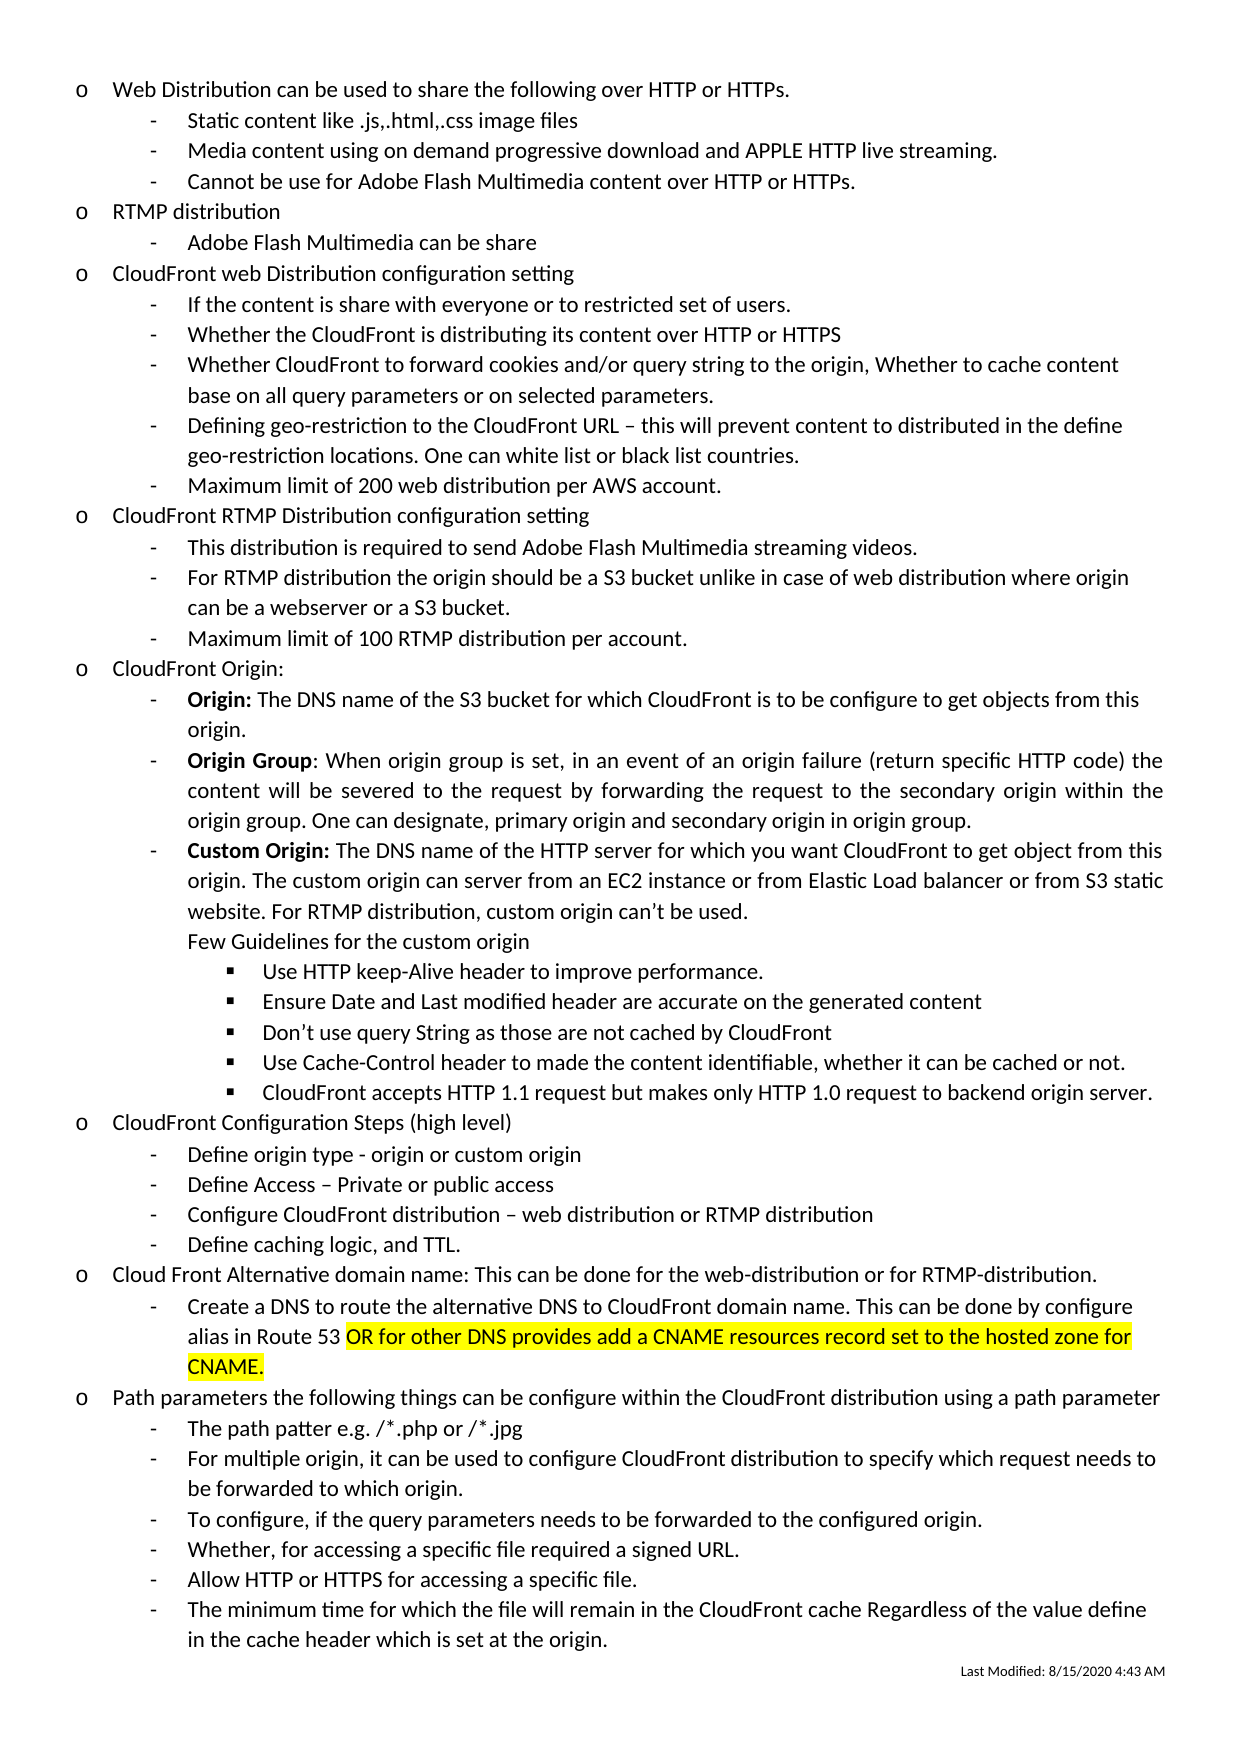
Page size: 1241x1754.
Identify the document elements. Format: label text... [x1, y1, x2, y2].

list Media content using on demand progressive download and APPLE HTTP live streaming. [150, 137, 1165, 165]
list The minimum time for which the file will remain in the CloudFront cache Regardless of the value define in the cache header which is set at the origin. [150, 1595, 1165, 1654]
list Ensure Date and Last modified header are accurate on the generated content [225, 987, 1165, 1016]
list Static content like .js,.html,.css image files [150, 106, 1165, 134]
list Few Guidelines for the custom origin [187, 927, 1165, 955]
list Use Cache-Control header to made the content identifiable, whether it can be cached or not. [225, 1048, 1165, 1076]
list CloudFront Configuration Steps (high level) [75, 1108, 1165, 1137]
list Whether CloudFront to forward cookies and/or query string to the origin, Whether to cache content base on all query parameters or on selected parameters. [150, 351, 1165, 409]
list Define caching logic, and TTL. [150, 1230, 1165, 1258]
list For multiple origin, it can be used to configure CloudFront distribution to specify which request needs to be forwarded to which origin. [150, 1444, 1165, 1503]
list Origin: The DNS name of the S3 bucket for which CloudFront is to be configure to get objects from this origin. [150, 685, 1165, 744]
list Whether the CloudFront is distributing its content over HTTP or HTTPS [150, 320, 1165, 348]
list Create a DNS to route the alternative DNS to CloudFront domain name. This can be done by configure alias in Route 53 OR for other DNS provides add a CNAME resources record set to the hosted zone for CNAME. [150, 1292, 1165, 1381]
list The path patter e.g. /*.php or /*.jpg [150, 1414, 1165, 1442]
list Path parameters the following things can be configure within the CloudFront distribution using a path parameter [75, 1383, 1165, 1412]
list Whether, for accessing a specific file required a signed URL. [150, 1535, 1165, 1563]
list Maximum limit of 200 web distribution per AWS account. [150, 471, 1165, 499]
list Cloud Front Alternative domain name: This can be done for the web-distribution or for RTMP-distribution. [75, 1261, 1165, 1290]
list Configure CloudFront distribution – web distribution or RTMP distribution [150, 1200, 1165, 1228]
list If the content is share with everyone or to restricted set of users. [150, 290, 1165, 318]
list CloudFront RTMP Distribution configuration setting [75, 502, 1165, 531]
list CloudFront accepts HTTP 1.1 request but makes only HTTP 1.0 request to backend origin server. [225, 1078, 1165, 1106]
list To configure, if the query parameters needs to be forwarded to the configured origin. [150, 1505, 1165, 1533]
list Defining geo-restriction to the CloudFront URL – this will prevent content to distributed in the define geo-restriction locations. One can white list or black list countries. [150, 411, 1165, 469]
list CloudFront web Distribution configuration setting [75, 259, 1165, 288]
list Custom Origin: The DNS name of the HTTP server for which you want CloudFront to get object from this origin. The custom origin can server from an EC2 instance or from Elastic Load balancer or from S3 static website. For RTMP distribution, custom origin can’t be used. [150, 836, 1165, 925]
list This distribution is required to send Adobe Flash Multimedia streaming videos. [150, 533, 1165, 561]
list Maximum limit of 100 RTMP distribution per account. [150, 624, 1165, 652]
list RTMP distribution [75, 197, 1165, 226]
list For RTMP distribution the origin should be a S3 bucket unlike in case of web distribution where origin can be a webserver or a S3 bucket. [150, 563, 1165, 622]
list CloudFront Origin: [75, 654, 1165, 683]
list Cannot be use for Adobe Flash Multimedia content over HTTP or HTTPs. [150, 167, 1165, 195]
list Allow HTTP or HTTPS for accessing a specific file. [150, 1565, 1165, 1593]
list Web Distribution can be used to share the following over HTTP or HTTPs. [75, 75, 1165, 104]
list Adobe Flash Multimedia can be share [150, 228, 1165, 257]
list Origin Group: When origin group is set, in an event of an origin failure (return specific HTTP code) the content will be severed to the request by forwarding the request to the secondary origin within the origin group. One can designate, primary origin and secondary origin in origin group. [150, 746, 1165, 834]
list Don’t use query String as those are not cached by CloudFront [225, 1018, 1165, 1046]
list Use HTTP keep-Alive header to improve performance. [225, 957, 1165, 985]
list Define origin type - origin or custom origin [150, 1140, 1165, 1168]
list Define Access – Private or public access [150, 1170, 1165, 1198]
